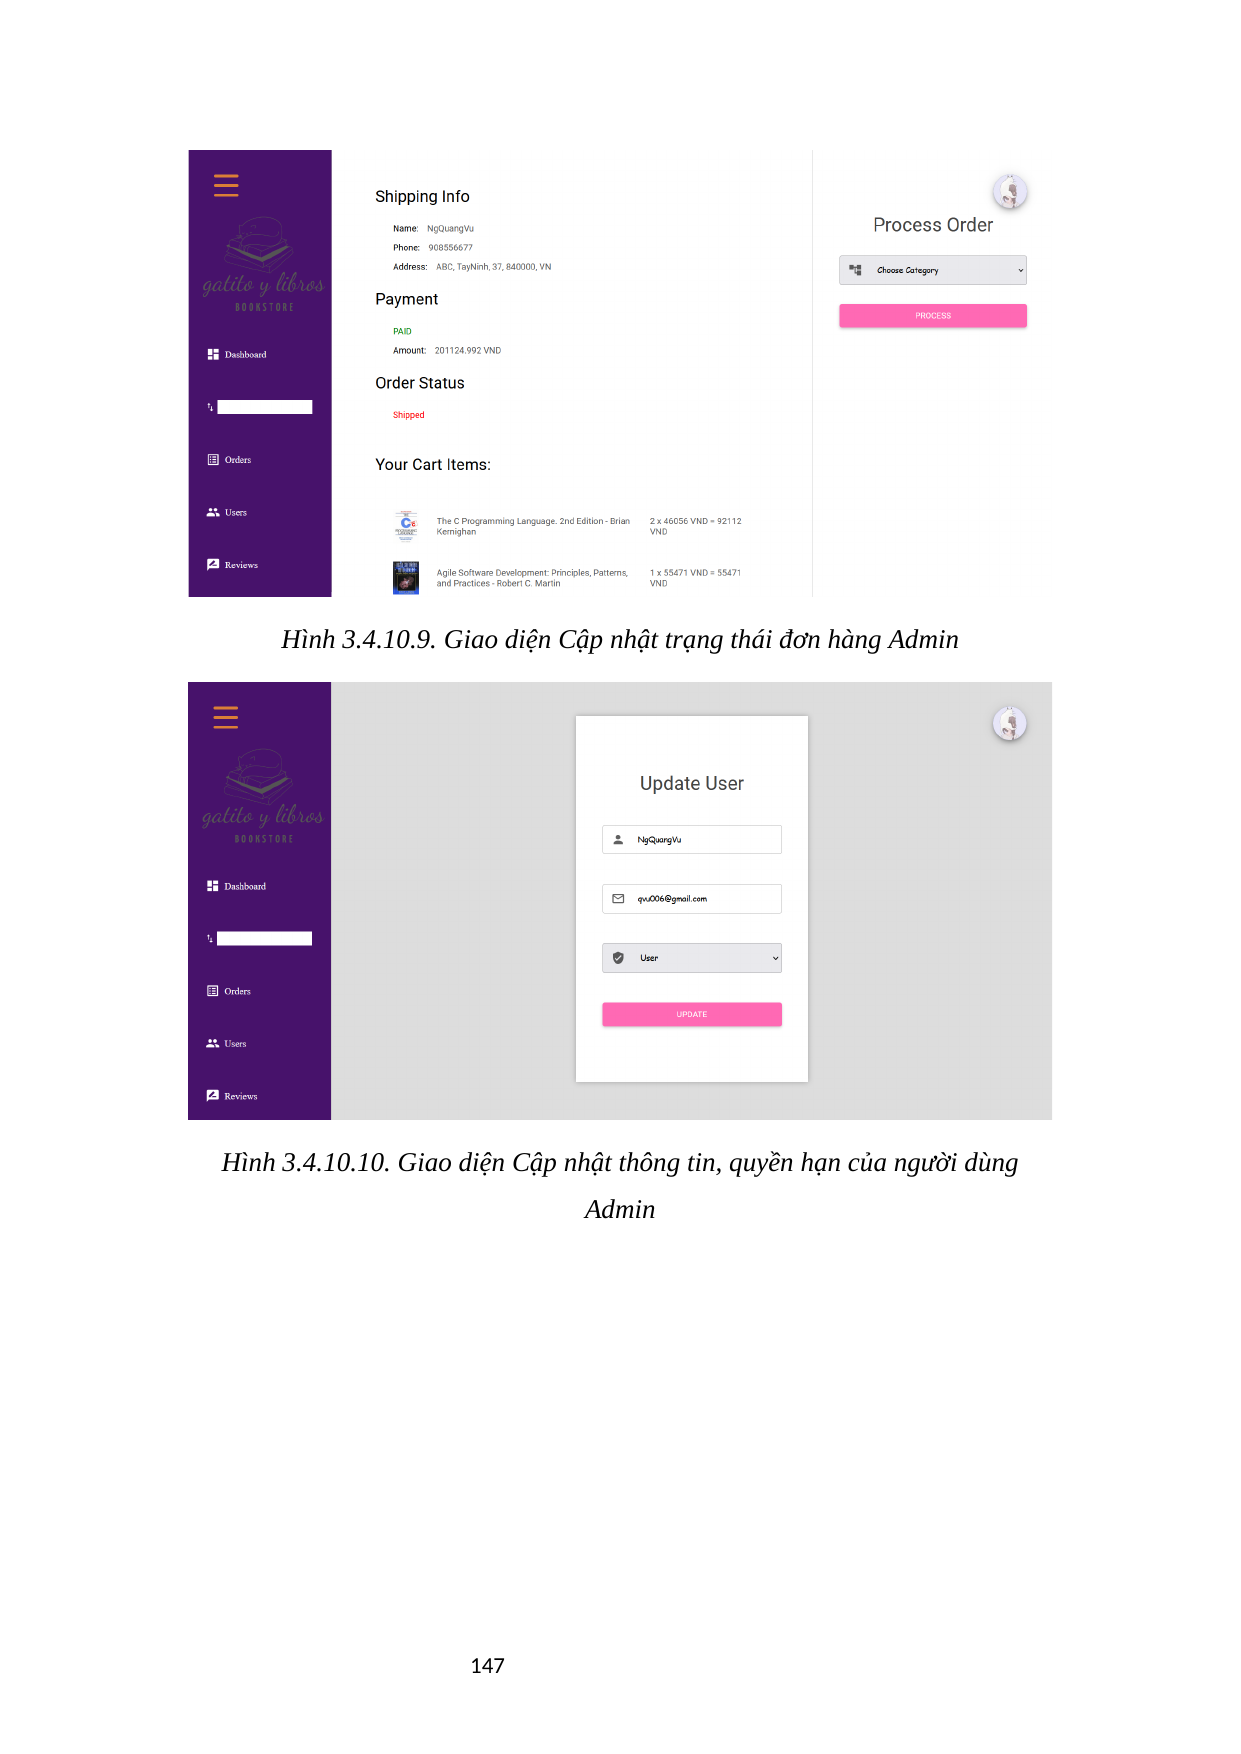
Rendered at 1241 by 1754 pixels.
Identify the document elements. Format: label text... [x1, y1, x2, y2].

picture [188, 150, 1052, 597]
text Hình 3.4.10.9. Giao diện Cập nhật trạng thái đơn hàng Admin [187, 623, 1053, 654]
picture [188, 682, 1053, 1120]
text Hình 3.4.10.10. Giao diện Cập nhật thông tin, quyền hạn của người dùng Admin [187, 1146, 1053, 1224]
